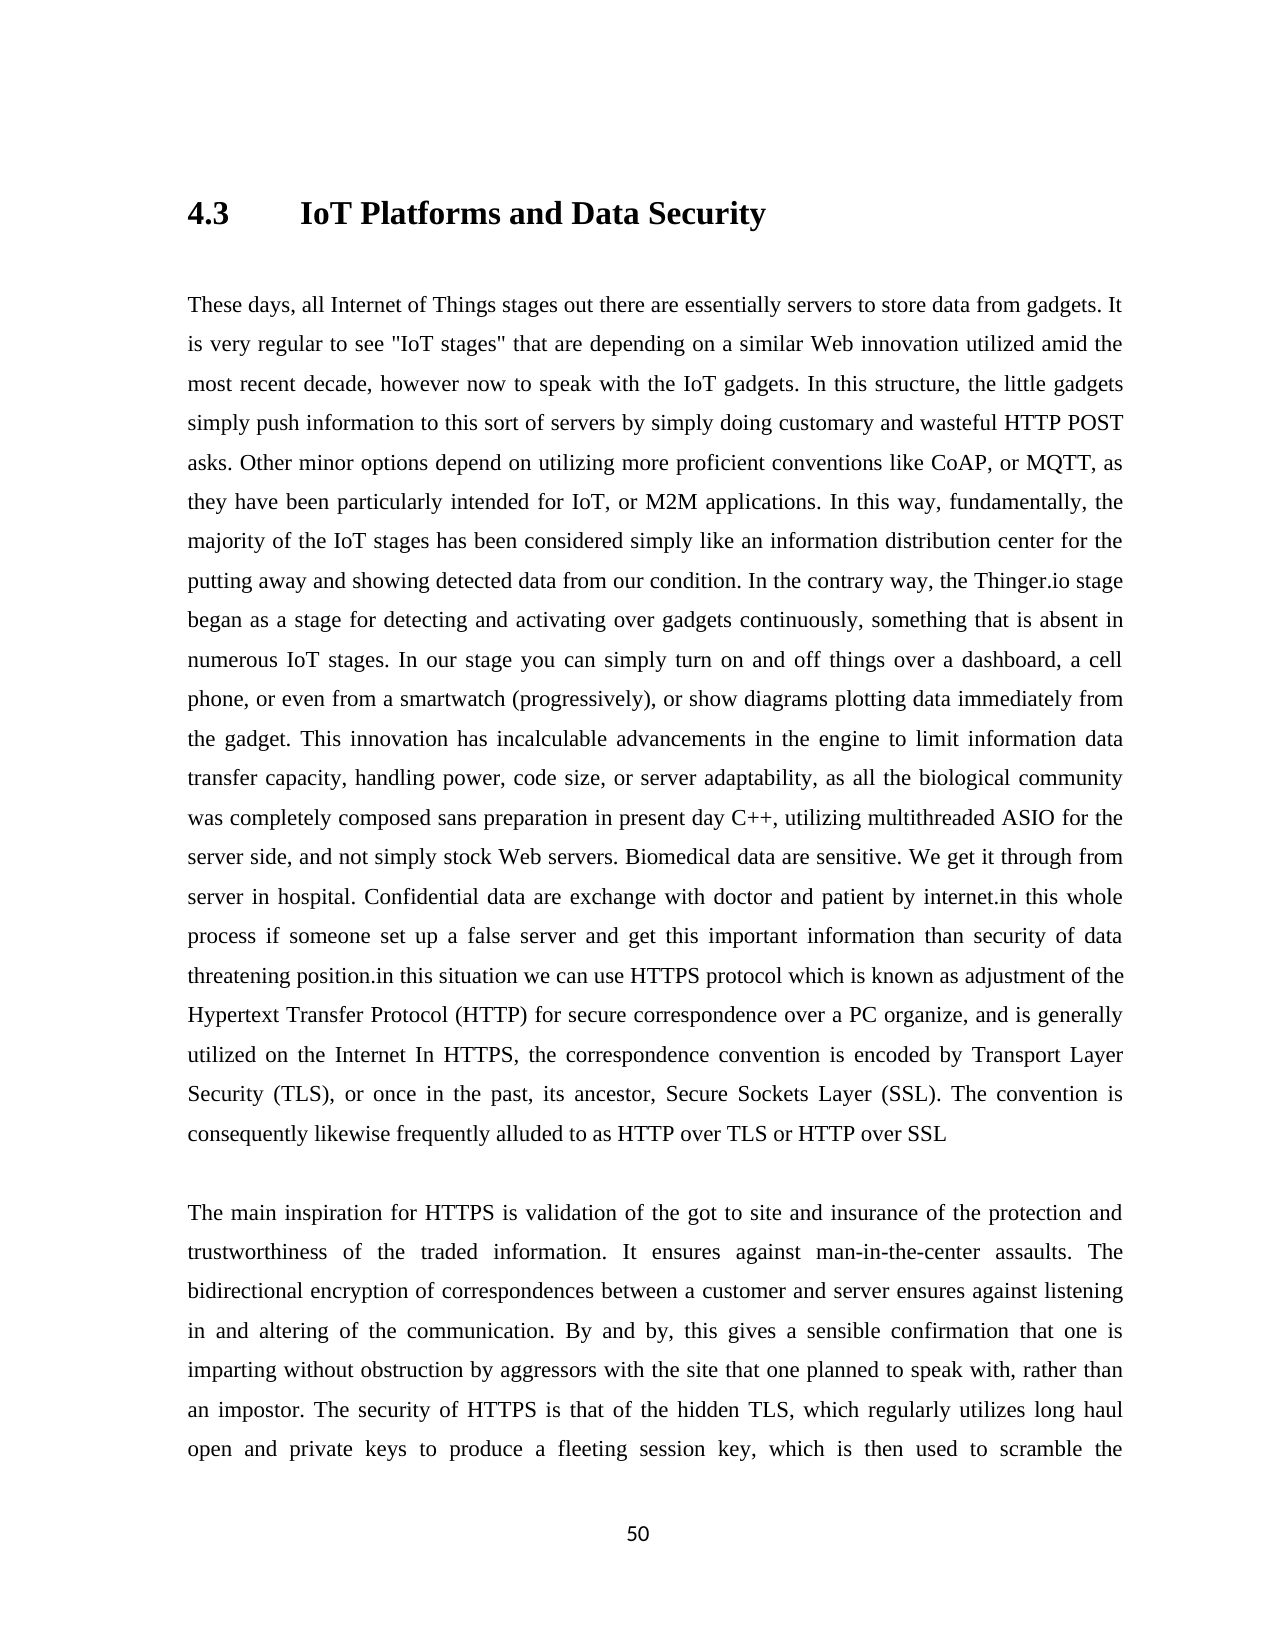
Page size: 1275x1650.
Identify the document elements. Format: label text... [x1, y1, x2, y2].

subtitle IoT Platforms and Data Security [187, 194, 1125, 232]
text These days, all Internet of Things stages out there are essentially servers to store data from gadgets. It is very regular to see "IoT stages" that are depending on a similar Web innovation utilized amid the most recent decade, however now to speak with the IoT gadgets. In this structure, the little gadgets simply push information to this sort of servers by simply doing customary and wasteful HTTP POST asks. Other minor options depend on utilizing more proficient conventions like CoAP, or MQTT, as they have been particularly intended for IoT, or M2M applications. In this way, fundamentally, the majority of the IoT stages has been considered simply like an information distribution center for the putting away and showing detected data from our condition. In the contrary way, the Thinger.io stage began as a stage for detecting and activating over gadgets continuously, something that is absent in numerous IoT stages. In our stage you can simply turn on and off things over a dashboard, a cell phone, or even from a smartwatch (progressively), or show diagrams plotting data immediately from the gadget. This innovation has incalculable advancements in the engine to limit information data transfer capacity, handling power, code size, or server adaptability, as all the biological community was completely composed sans preparation in present day C++, utilizing multithreaded ASIO for the server side, and not simply stock Web servers. Biomedical data are sensitive. We get it through from server in hospital. Confidential data are exchange with doctor and patient by internet.in this whole process if someone set up a false server and get this important information than security of data threatening position.in this situation we can use HTTPS protocol which is known as adjustment of the Hypertext Transfer Protocol (HTTP) for secure correspondence over a PC organize, and is generally utilized on the Internet In HTTPS, the correspondence convention is encoded by Transport Layer Security (TLS), or once in the past, its ancestor, Secure Sockets Layer (SSL). The convention is consequently likewise frequently alluded to as HTTP over TLS or HTTP over SSL [187, 291, 1125, 1146]
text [187, 1199, 1125, 1462]
